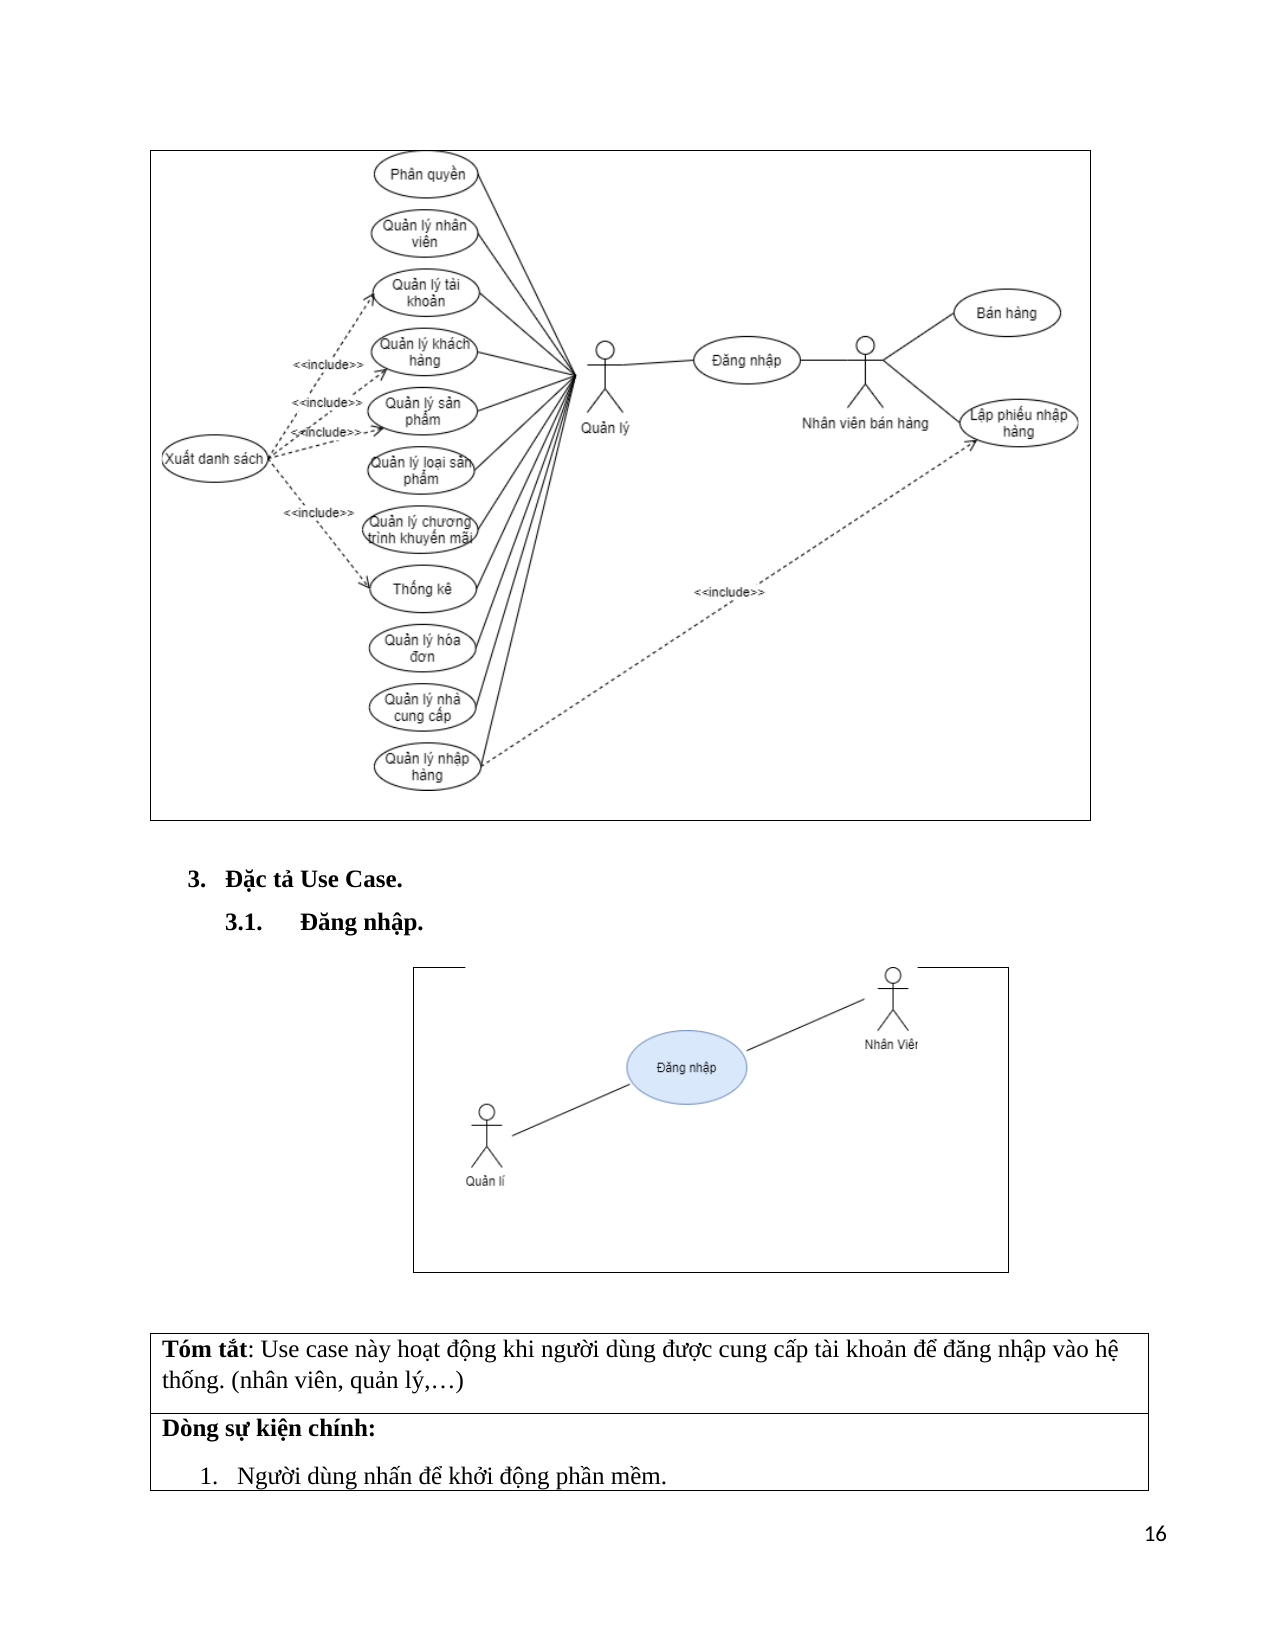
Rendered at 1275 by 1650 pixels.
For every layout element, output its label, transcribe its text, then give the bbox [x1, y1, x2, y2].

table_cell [151, 1414, 1148, 1490]
picture [161, 151, 1079, 791]
list Đăng nhập. [225, 907, 1167, 936]
table_header Tóm tắt: Use case này hoạt động khi người dùng được cung cấp tài khoản để đăng nhập vào hệ thống. (nhân viên, quản lý,…) [151, 1334, 1148, 1412]
table_header [151, 151, 1090, 820]
table_header [414, 968, 1008, 1272]
picture [465, 967, 918, 1188]
list Đặc tả Use Case. [187, 864, 1167, 893]
